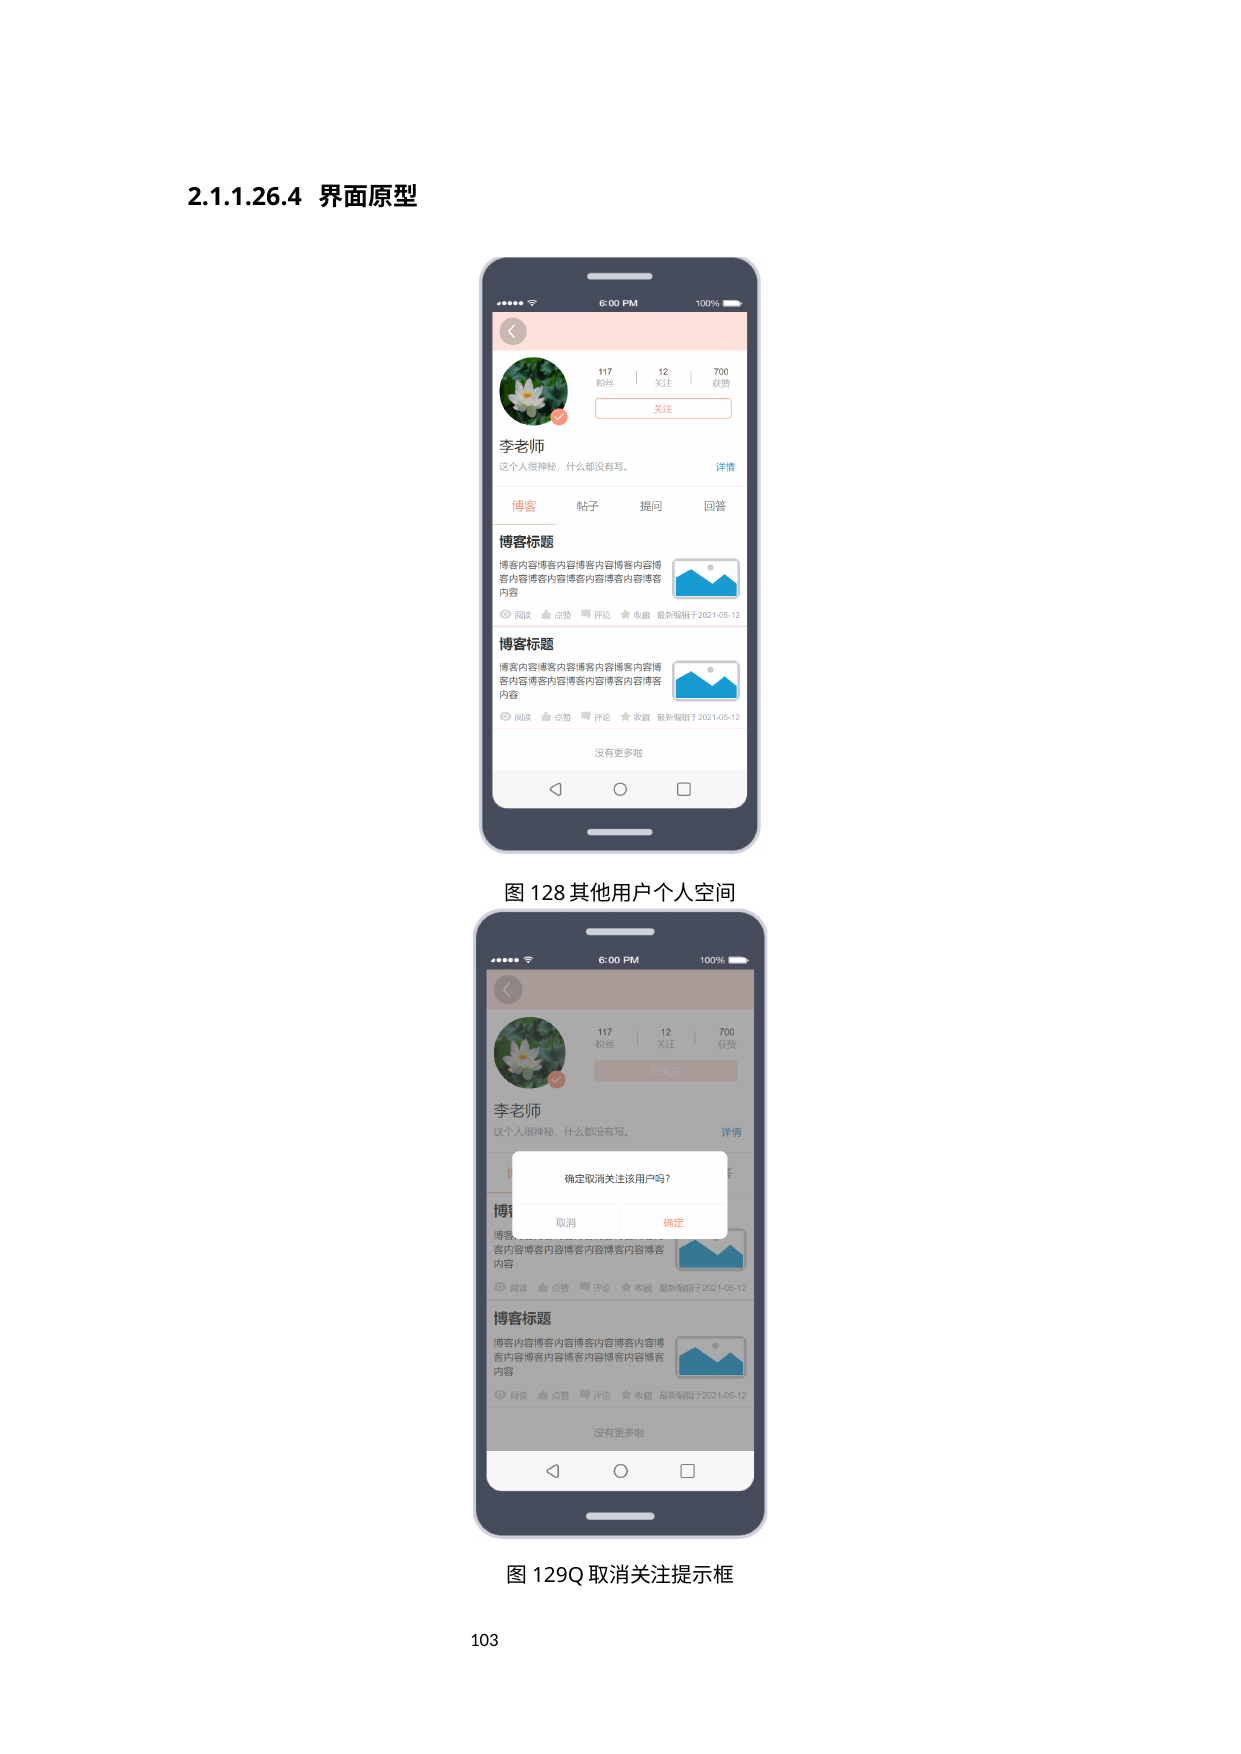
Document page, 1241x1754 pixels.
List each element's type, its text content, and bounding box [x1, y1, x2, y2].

text 图 128其他用户个人空间 [187, 875, 1053, 907]
picture [477, 257, 763, 855]
text 图 129Q取消关注提示框 [187, 1557, 1053, 1590]
picture [473, 907, 768, 1542]
subtitle 界面原型 [187, 162, 1053, 227]
